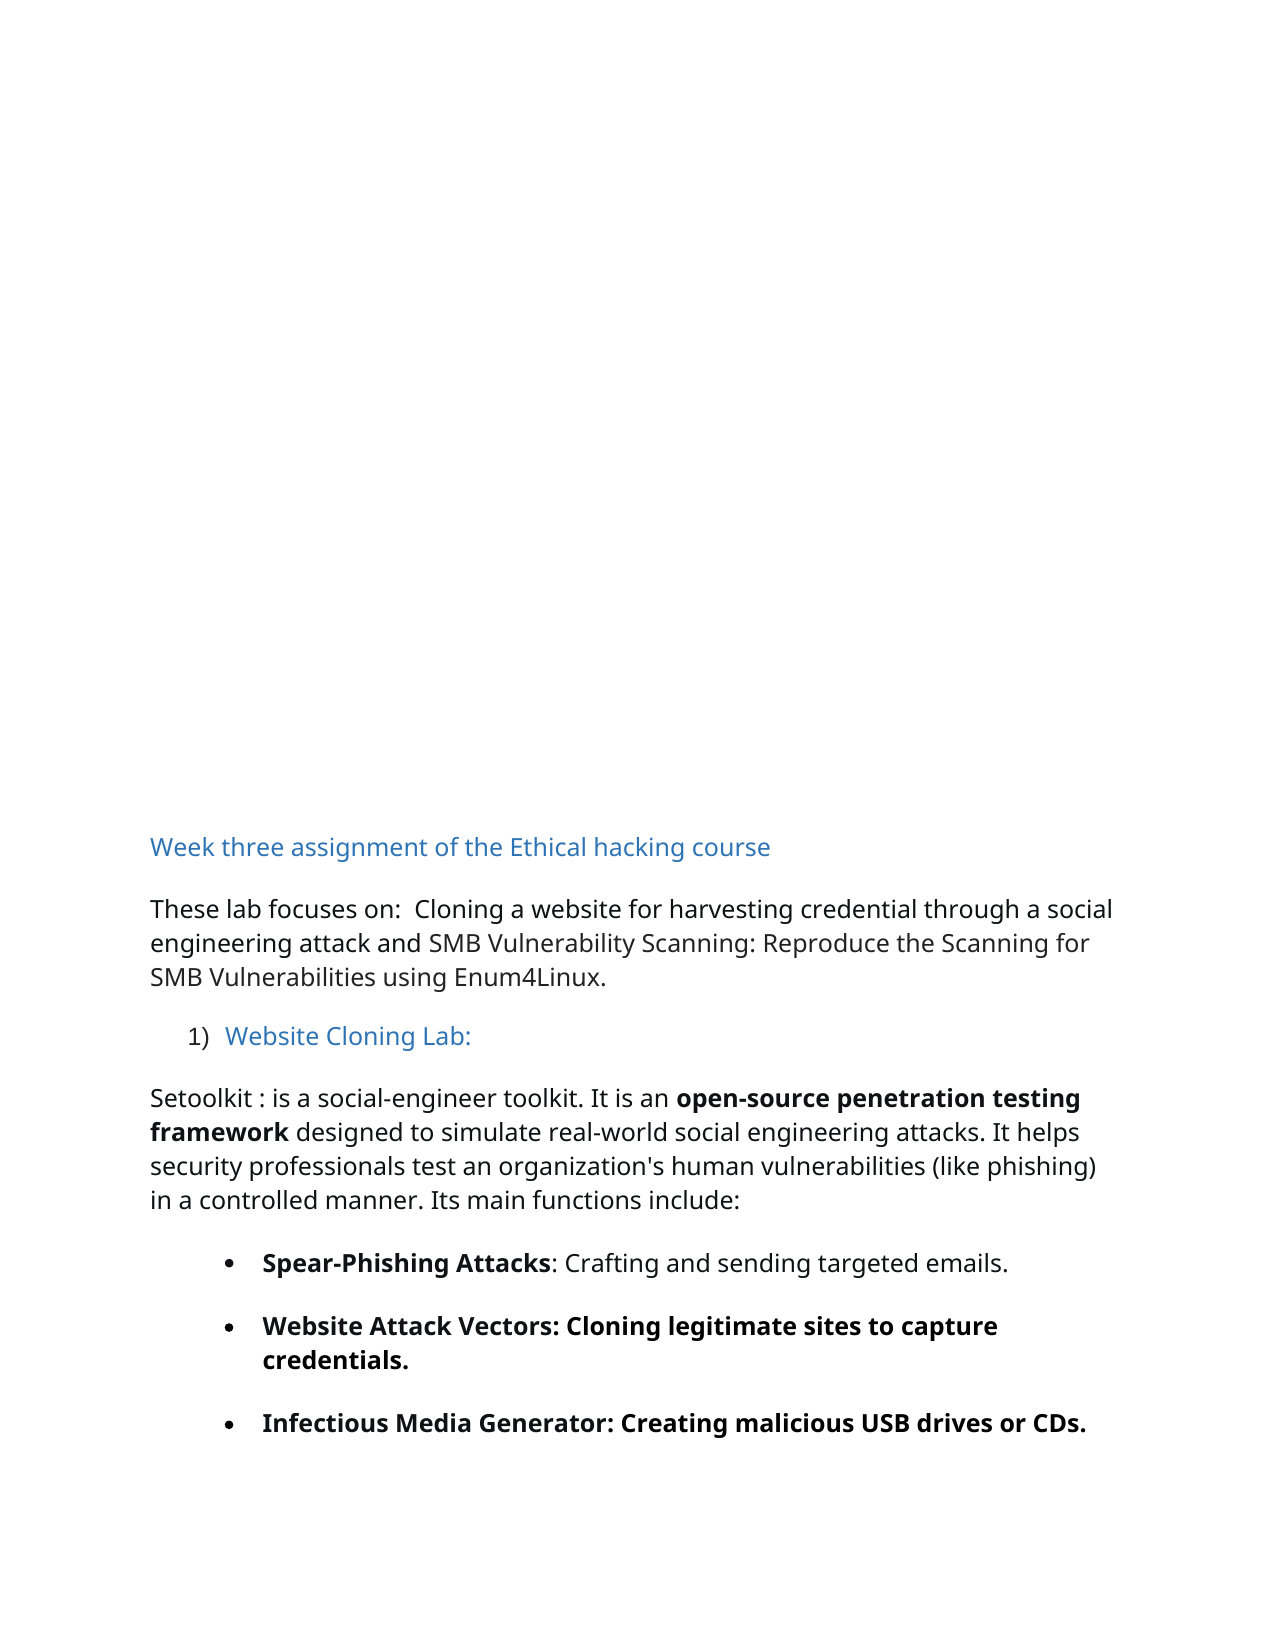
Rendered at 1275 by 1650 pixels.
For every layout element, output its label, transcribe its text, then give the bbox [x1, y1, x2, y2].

text Setoolkit : is a social-engineer toolkit. It is an open-source penetration testing framework designed to simulate real-world social engineering attacks. It helps security professionals test an organization's human vulnerabilities (like phishing) in a controlled manner. Its main functions include: [150, 1080, 1125, 1216]
text These lab focuses on: Cloning a website for harvesting credential through a social engineering attack and SMB Vulnerability Scanning: Reproduce the Scanning for SMB Vulnerabilities using Enum4Linux. [150, 891, 1125, 993]
list Infectious Media Generator: Creating malicious USB drives or CDs. [225, 1406, 1125, 1440]
subtitle Week three assignment of the Ethical hacking course [150, 829, 1125, 863]
subtitle Website Cloning Lab: [187, 1018, 1125, 1052]
list Spear-Phishing Attacks: Crafting and sending targeted emails. [225, 1246, 1125, 1280]
list Website Attack Vectors: Cloning legitimate sites to capture credentials. [225, 1309, 1125, 1377]
